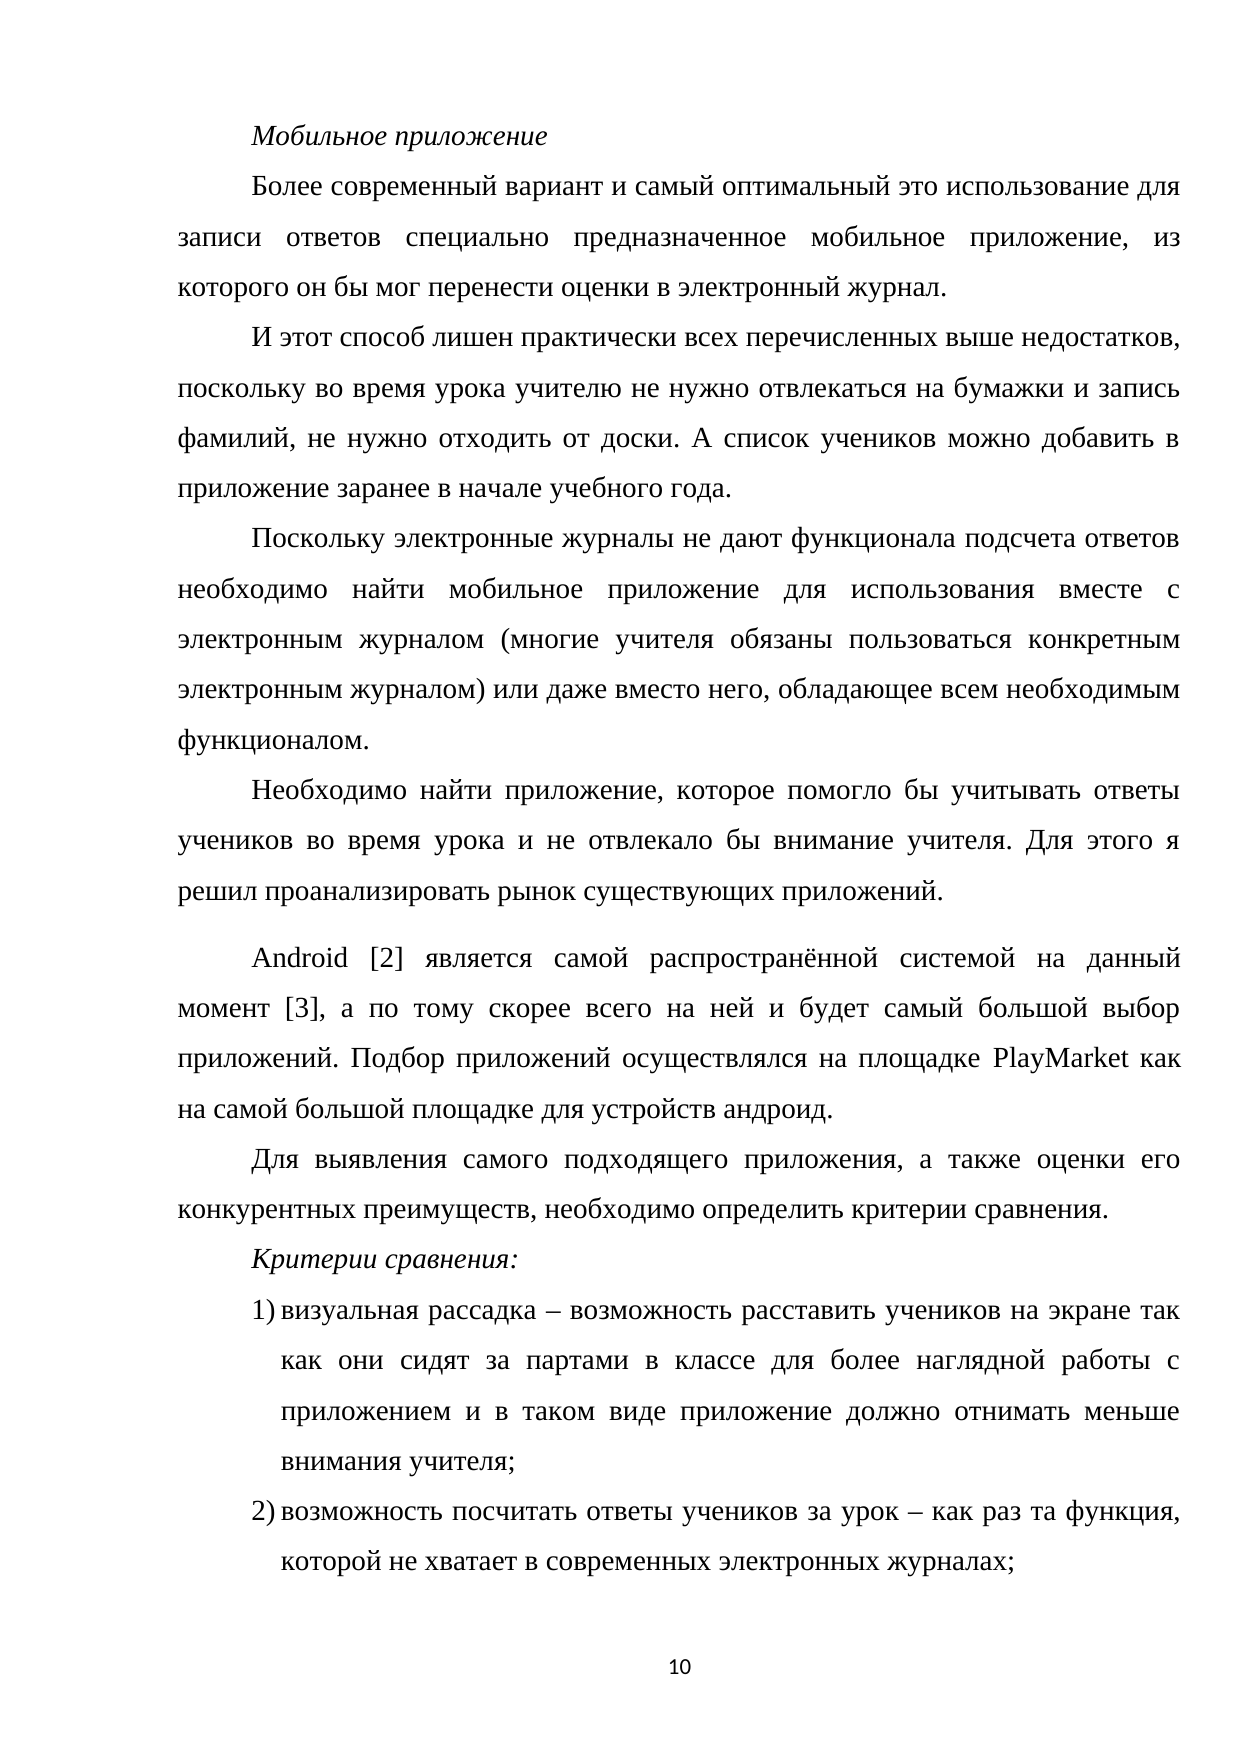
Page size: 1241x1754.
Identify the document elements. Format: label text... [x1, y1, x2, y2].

text И этот способ лишен практически всех перечисленных выше недостатков, поскольку во время урока учителю не нужно отвлекаться на бумажки и запись фамилий, не нужно отходить от доски. А список учеников можно добавить в приложение заранее в начале учебного года. [177, 319, 1181, 504]
text Необходимо найти приложение, которое помогло бы учитывать ответы учеников во время урока и не отвлекало бы внимание учителя. Для этого я решил проанализировать рынок существующих приложений. [177, 772, 1181, 906]
text Поскольку электронные журналы не дают функционала подсчета ответов необходимо найти мобильное приложение для использования вместе с электронным журналом (многие учителя обязаны пользоваться конкретным электронным журналом) или даже вместо него, обладающее всем необходимым функционалом. [177, 521, 1181, 755]
text Более современный вариант и самый оптимальный это использование для записи ответов специально предназначенное мобильное приложение, из которого он бы мог перенести оценки в электронный журнал. [177, 168, 1181, 303]
text Android [2] является самой распространённой системой на данный момент [3], а по тому скорее всего на ней и будет самый большой выбор приложений. Подбор приложений осуществлялся на площадке PlayMarket как на самой большой площадке для устройств андроид. [177, 940, 1181, 1124]
list визуальная рассадка – возможность расставить учеников на экране так как они сидят за партами в классе для более наглядной работы с приложением и в таком виде приложение должно отнимать меньше внимания учителя; [251, 1292, 1181, 1476]
text Критерии сравнения: [177, 1242, 1181, 1275]
list возможность посчитать ответы учеников за урок – как раз та функция, которой не хватает в современных электронных журналах; [251, 1493, 1181, 1577]
list Мобильное приложение [251, 118, 1181, 152]
text Для выявления самого подходящего приложения, а также оценки его конкурентных преимуществ, необходимо определить критерии сравнения. [177, 1141, 1181, 1225]
